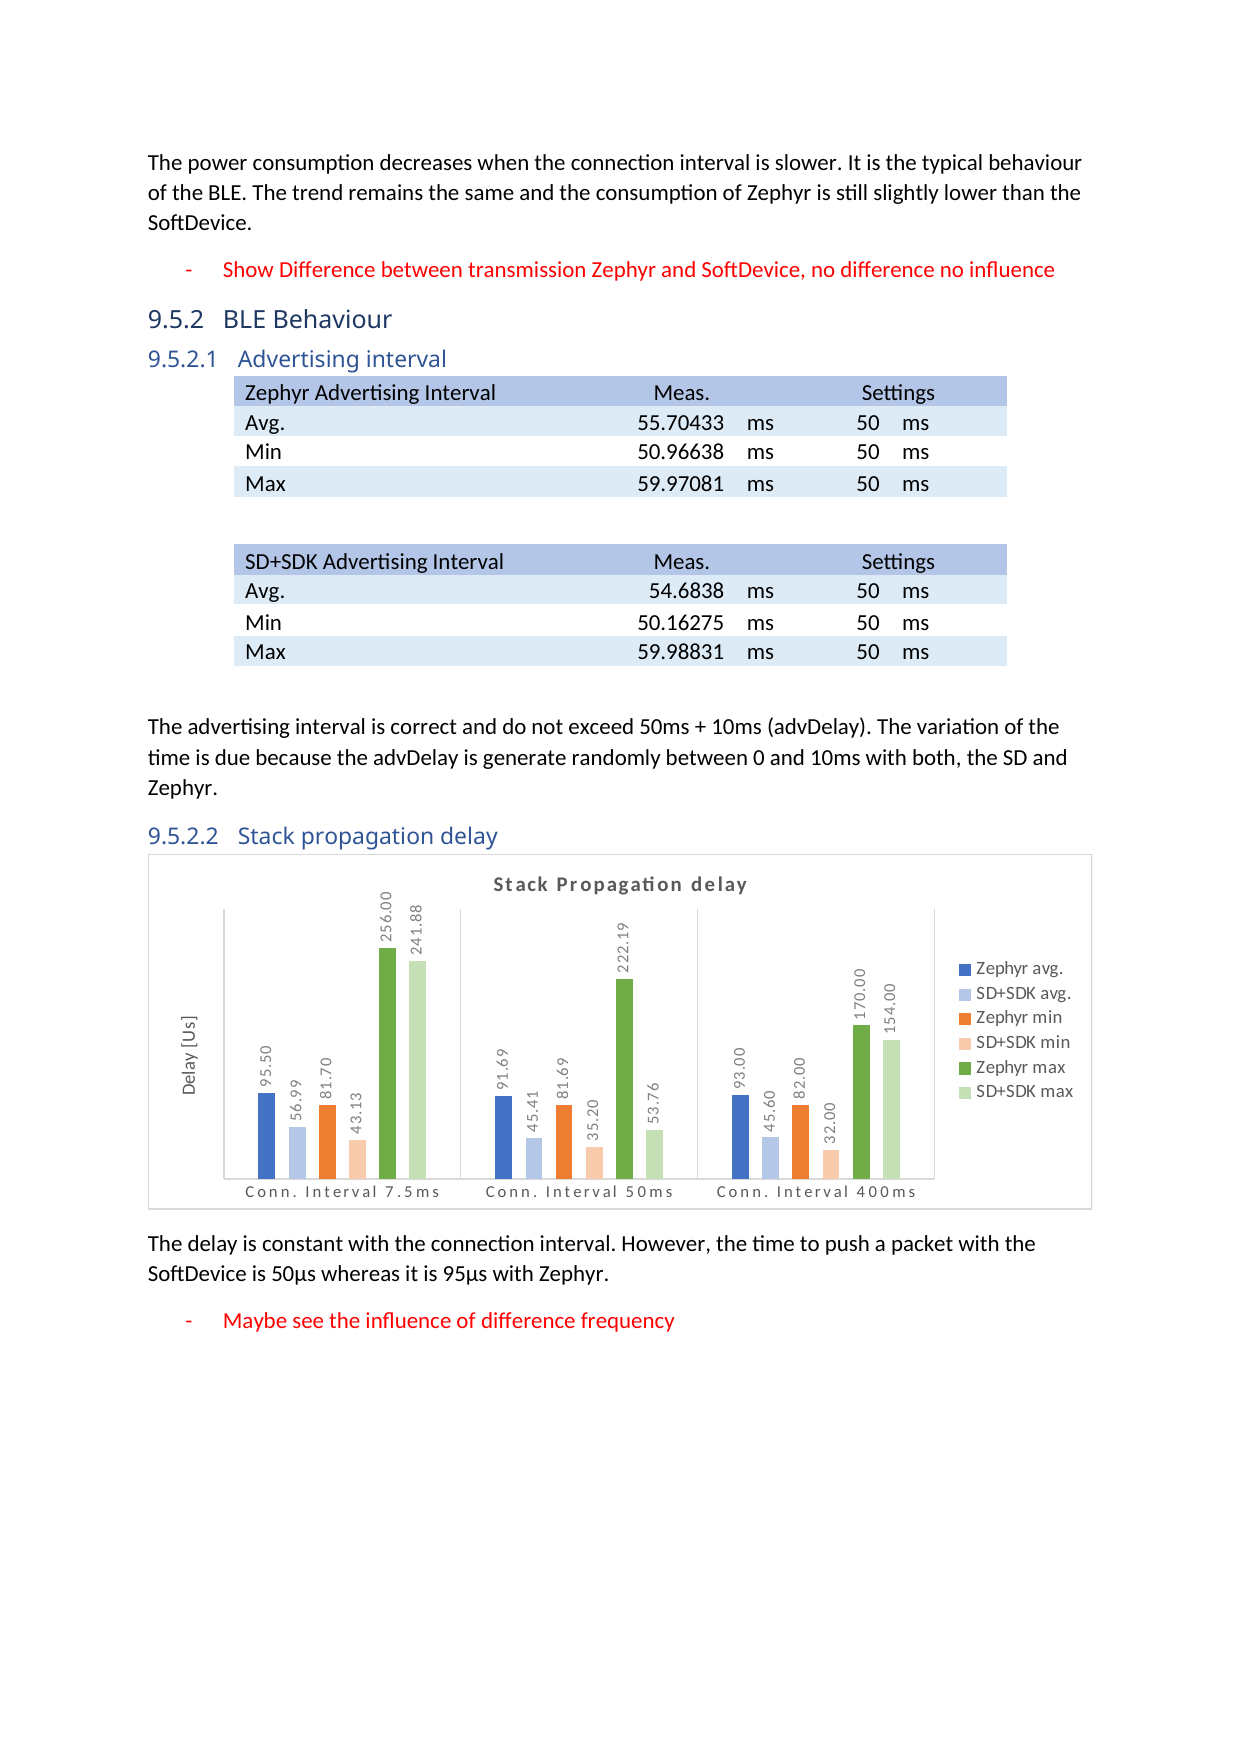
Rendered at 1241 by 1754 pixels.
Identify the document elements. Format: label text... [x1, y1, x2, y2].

table_cell 50 [790, 605, 891, 636]
table_header Meas. [573, 544, 790, 575]
table_cell ms [891, 636, 1007, 666]
table_cell ms [735, 636, 790, 666]
table_cell Avg. [234, 406, 573, 436]
table_cell Avg. [234, 575, 573, 604]
text The advertising interval is correct and do not exceed 50ms + 10ms (advDelay). The variation of the time is due because the advDelay is generate randomly between 0 and 10ms with both, the SD and Zephyr. [148, 712, 1093, 801]
list Maybe see the influence of difference frequency [185, 1306, 1093, 1334]
table_cell 59.97081 [573, 466, 735, 497]
subtitle Stack propagation delay [148, 820, 1093, 851]
table_cell ms [735, 466, 790, 497]
subtitle BLE Behaviour [148, 302, 1093, 336]
table_cell 50.96638 [573, 436, 735, 466]
table_cell 50 [790, 575, 891, 604]
table_cell Min [234, 436, 573, 466]
table_cell ms [891, 406, 1007, 436]
table_header Settings [790, 376, 1007, 406]
table_cell Max [234, 466, 573, 497]
table_cell Max [234, 636, 573, 666]
table_header Zephyr Advertising Interval [234, 376, 573, 406]
text The delay is constant with the connection interval. However, the time to push a packet with the SoftDevice is 50µs whereas it is 95µs with Zephyr. [148, 1229, 1093, 1287]
table_cell 50.16275 [573, 605, 735, 636]
table_cell 50 [790, 436, 891, 466]
table_cell ms [735, 406, 790, 436]
table_header Settings [790, 544, 1007, 575]
table_cell ms [891, 575, 1007, 604]
table_cell ms [891, 605, 1007, 636]
list Show Difference between transmission Zephyr and SoftDevice, no difference no influence [185, 255, 1093, 283]
table_header SD+SDK Advertising Interval [234, 544, 573, 575]
table_cell ms [891, 466, 1007, 497]
table_cell Min [234, 605, 573, 636]
table_header Meas. [573, 376, 790, 406]
table_cell 59.98831 [573, 636, 735, 666]
table_cell ms [735, 605, 790, 636]
table_cell 50 [790, 466, 891, 497]
text The power consumption decreases when the connection interval is slower. It is the typical behaviour of the BLE. The trend remains the same and the consumption of Zephyr is still slightly lower than the SoftDevice. [148, 148, 1093, 236]
table_cell ms [735, 575, 790, 604]
table_cell 50 [790, 636, 891, 666]
subtitle Advertising interval [148, 343, 1093, 374]
table_cell 50 [790, 406, 891, 436]
table_cell 54.6838 [573, 575, 735, 604]
table_cell 55.70433 [573, 406, 735, 436]
table_cell ms [735, 436, 790, 466]
table_cell ms [891, 436, 1007, 466]
